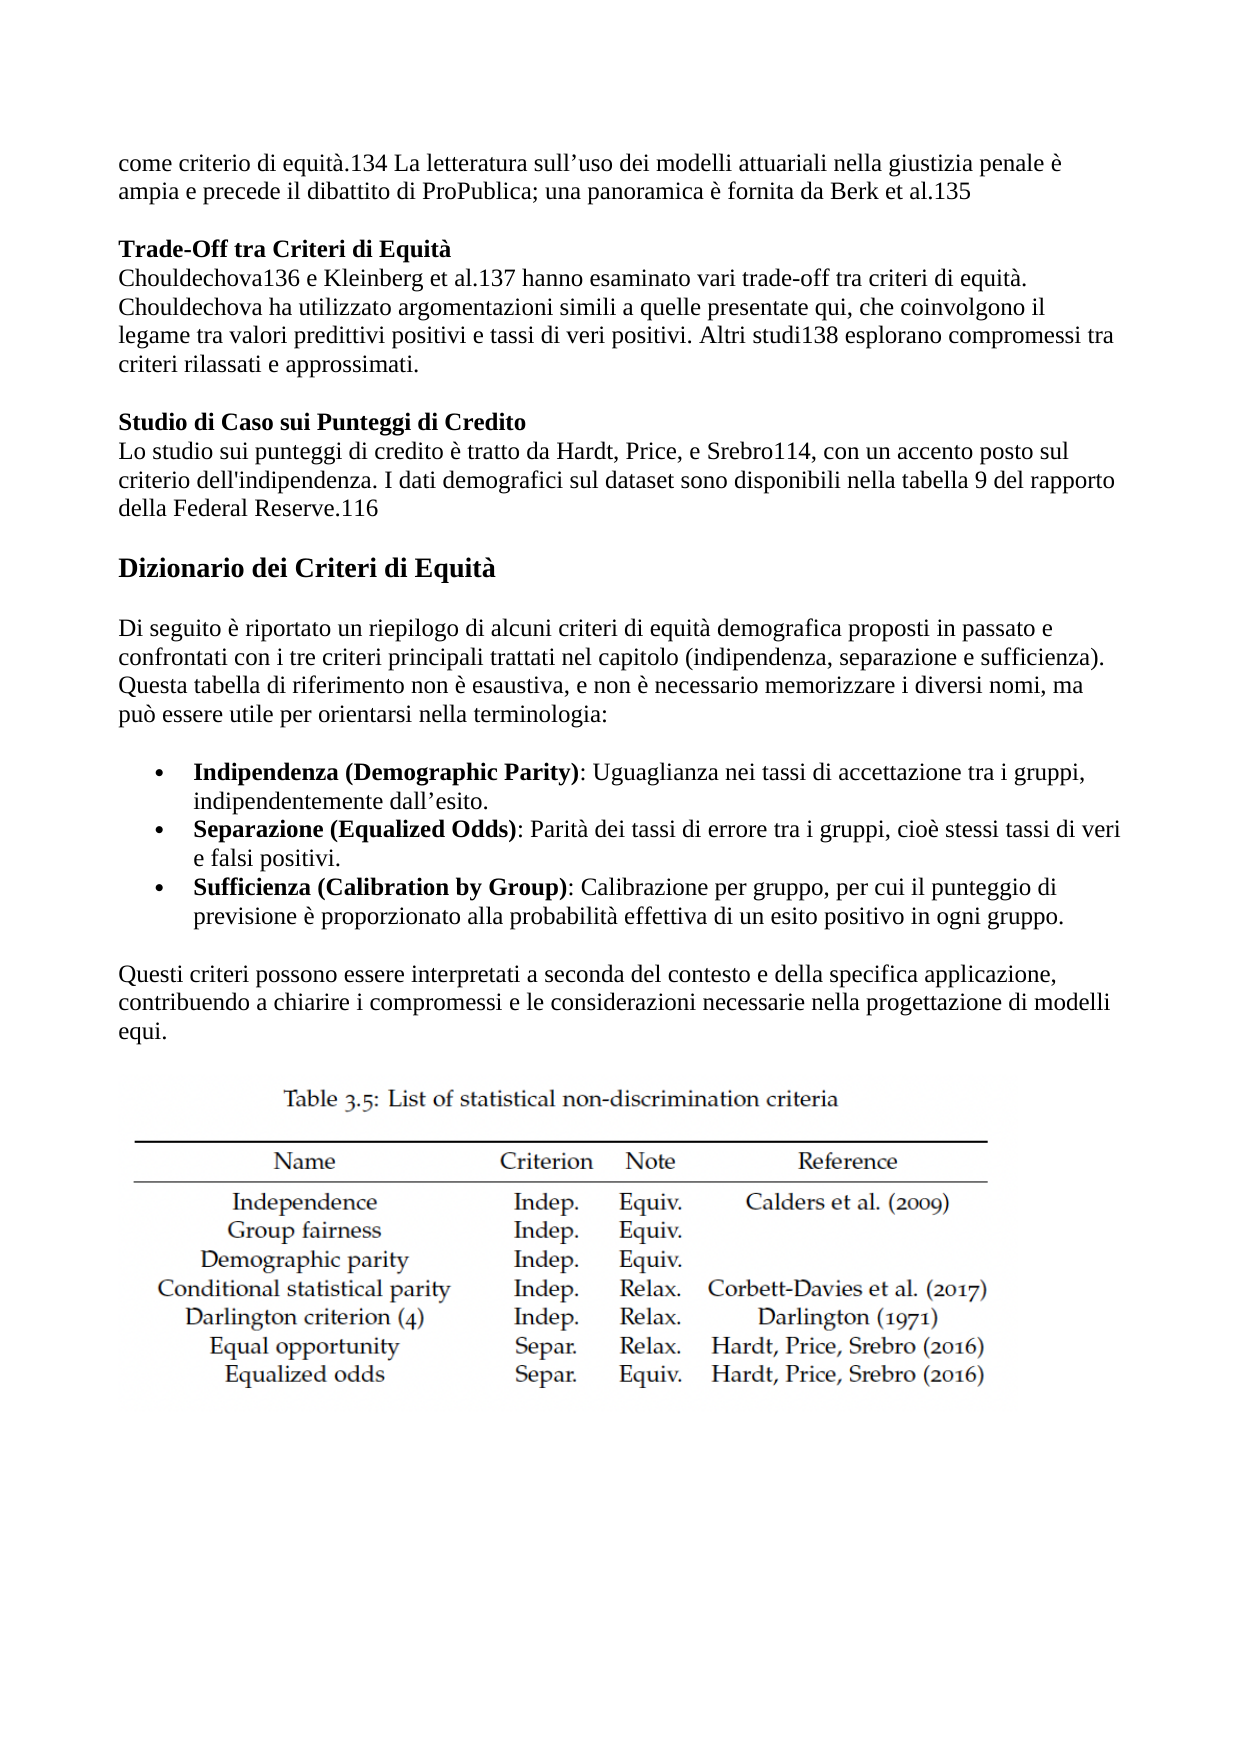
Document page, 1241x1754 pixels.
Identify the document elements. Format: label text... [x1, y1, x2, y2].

list Indipendenza (Demographic Parity): Uguaglianza nei tassi di accettazione tra i gruppi, indipendentemente dall’esito. [156, 872, 1122, 929]
text Questi criteri possono essere interpretati a seconda del contesto e della specifica applicazione, contribuendo a chiarire i compromessi e le considerazioni necessarie nella progettazione di modelli equi. [118, 1074, 1122, 1160]
list Sufficienza (Calibration by Group): Calibrazione per gruppo, per cui il punteggio di previsione è proporzionato alla probabilità effettiva di un esito positivo in ogni gruppo. [156, 987, 1122, 1044]
text ProPublica e il dibattito sulla Giustizia Penale Un caso di studio emblematico sull'uso di modelli di previsione nel contesto della giustizia penale è quello del software COMPAS, criticato da ProPublica per i suoi tassi di falsi positivi diseguali.133 La casa produttrice Northpointe ha invece sottolineato l'importanza della calibrazione per gruppo come criterio di equità.134 La letteratura sull’uso dei modelli attuariali nella giustizia penale è ampia e precede il dibattito di ProPublica; una panoramica è fornita da Berk et al.135 [118, 148, 1122, 320]
picture [118, 1189, 1019, 1527]
text Di seguito è riportato un riepilogo di alcuni criteri di equità demografica proposti in passato e confrontati con i tre criteri principali trattati nel capitolo (indipendenza, separazione e sufficienza). Questa tabella di riferimento non è esaustiva, e non è necessario memorizzare i diversi nomi, ma può essere utile per orientarsi nella terminologia: [118, 728, 1122, 843]
text Trade-Off tra Criteri di Equità Chouldechova136 e Kleinberg et al.137 hanno esaminato vari trade-off tra criteri di equità. Chouldechova ha utilizzato argomentazioni simili a quelle presentate qui, che coinvolgono il legame tra valori predittivi positivi e tassi di veri positivi. Altri studi138 esplorano compromessi tra criteri rilassati e approssimati. [118, 349, 1122, 493]
text Studio di Caso sui Punteggi di Credito Lo studio sui punteggi di credito è tratto da Hardt, Price, e Srebro114, con un accento posto sul criterio dell'indipendenza. I dati demografici sul dataset sono disponibili nella tabella 9 del rapporto della Federal Reserve.116 [118, 522, 1122, 637]
subtitle Dizionario dei Criteri di Equità [118, 666, 1122, 699]
list Separazione (Equalized Odds): Parità dei tassi di errore tra i gruppi, cioè stessi tassi di veri e falsi positivi. [156, 929, 1122, 987]
